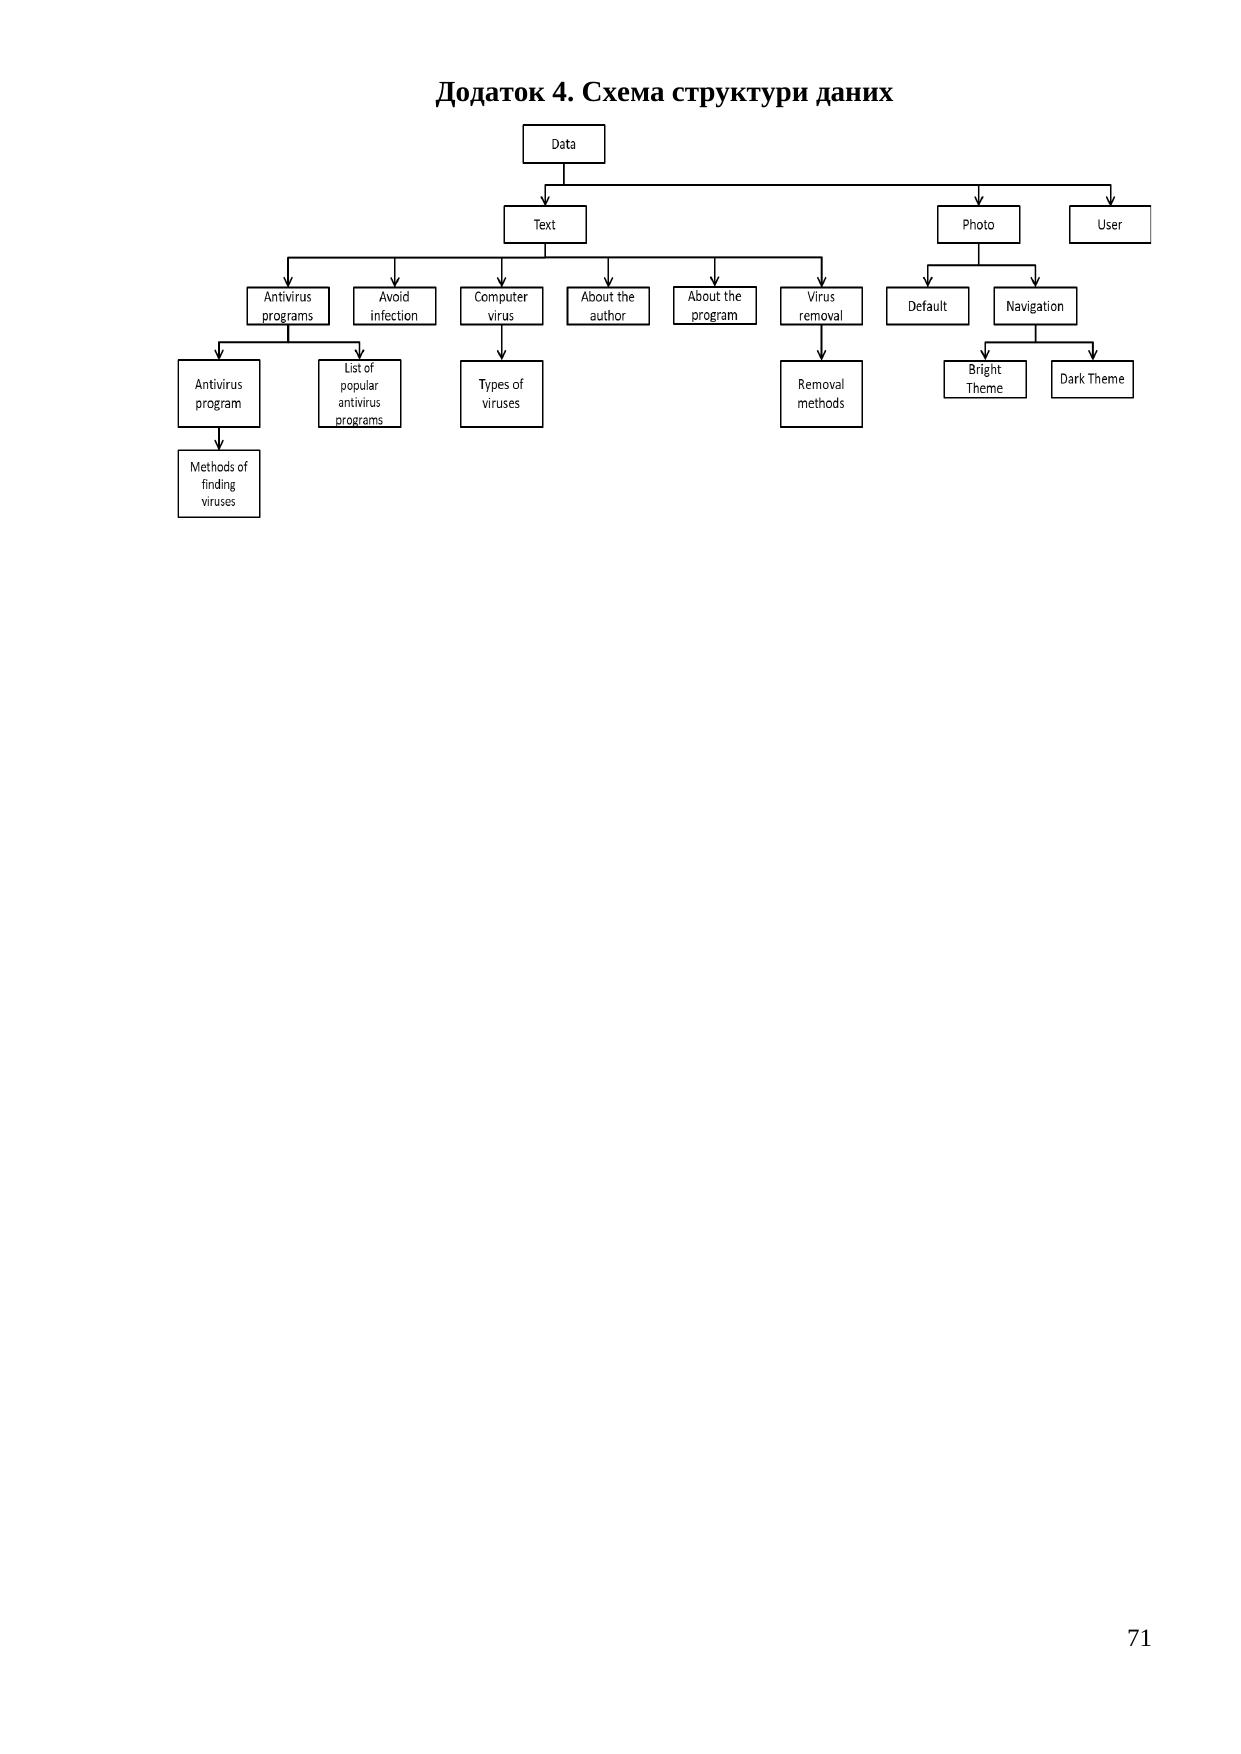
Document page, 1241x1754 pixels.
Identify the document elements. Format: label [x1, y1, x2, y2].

picture [177, 124, 1152, 518]
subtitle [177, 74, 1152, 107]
